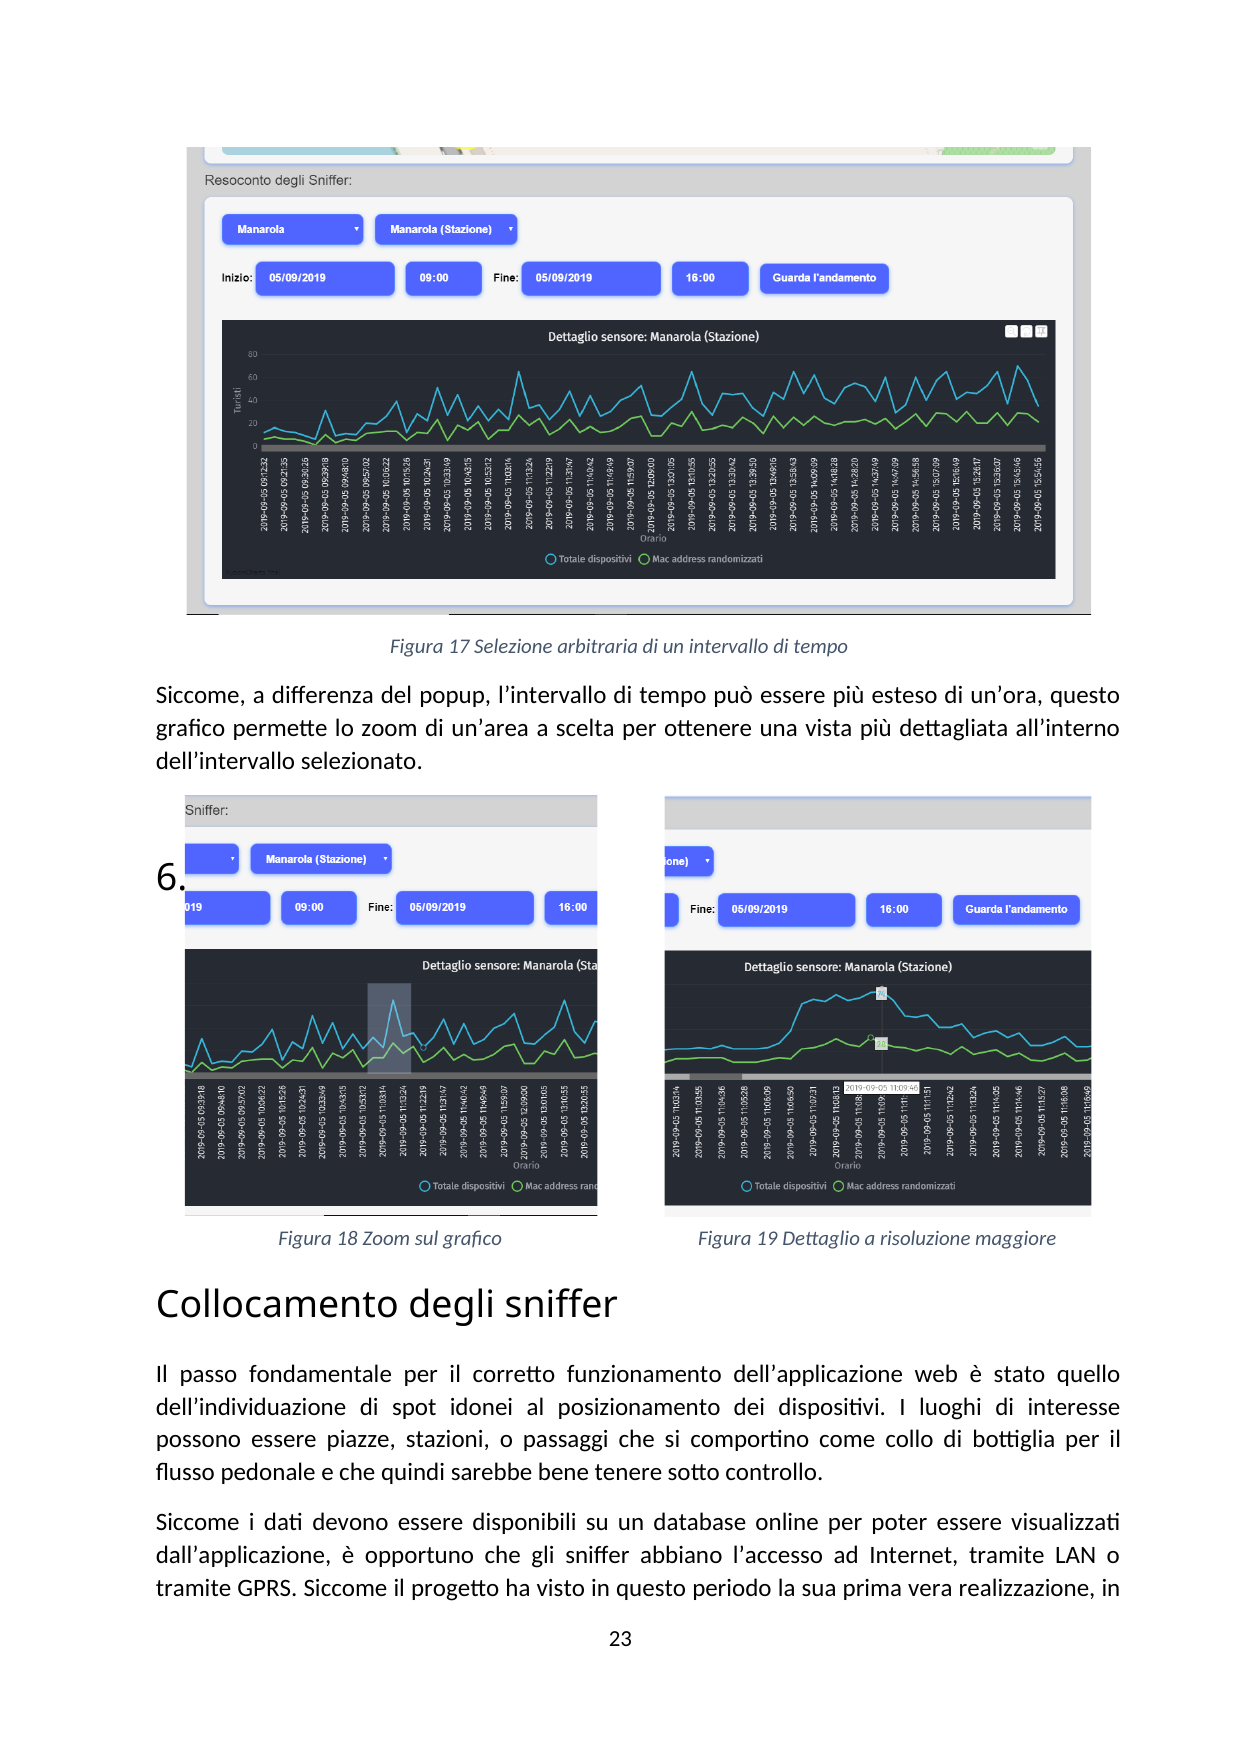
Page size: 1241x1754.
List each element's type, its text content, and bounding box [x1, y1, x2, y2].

text Siccome, a differenza del popup, l’intervallo di tempo può essere più esteso di un’ora, questo grafico permette lo zoom di un’area a scelta per ottenere una vista più dettagliata all’interno dell’intervallo selezionato. [156, 679, 1122, 776]
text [156, 1506, 1122, 1602]
text Figura 17 Selezione arbitraria di un intervallo di tempo [118, 633, 1122, 658]
picture [186, 147, 1092, 615]
picture [184, 795, 598, 1216]
text Il passo fondamentale per il corretto funzionamento dell’applicazione web è stato quello dell’individuazione di spot idonei al posizionamento dei dispositivi. I luoghi di interesse possono essere piazze, stazioni, o passaggi che si comportino come collo di bottiglia per il flusso pedonale e che quindi sarebbe bene tenere sotto controllo. [156, 1358, 1122, 1487]
picture [664, 795, 1092, 1217]
